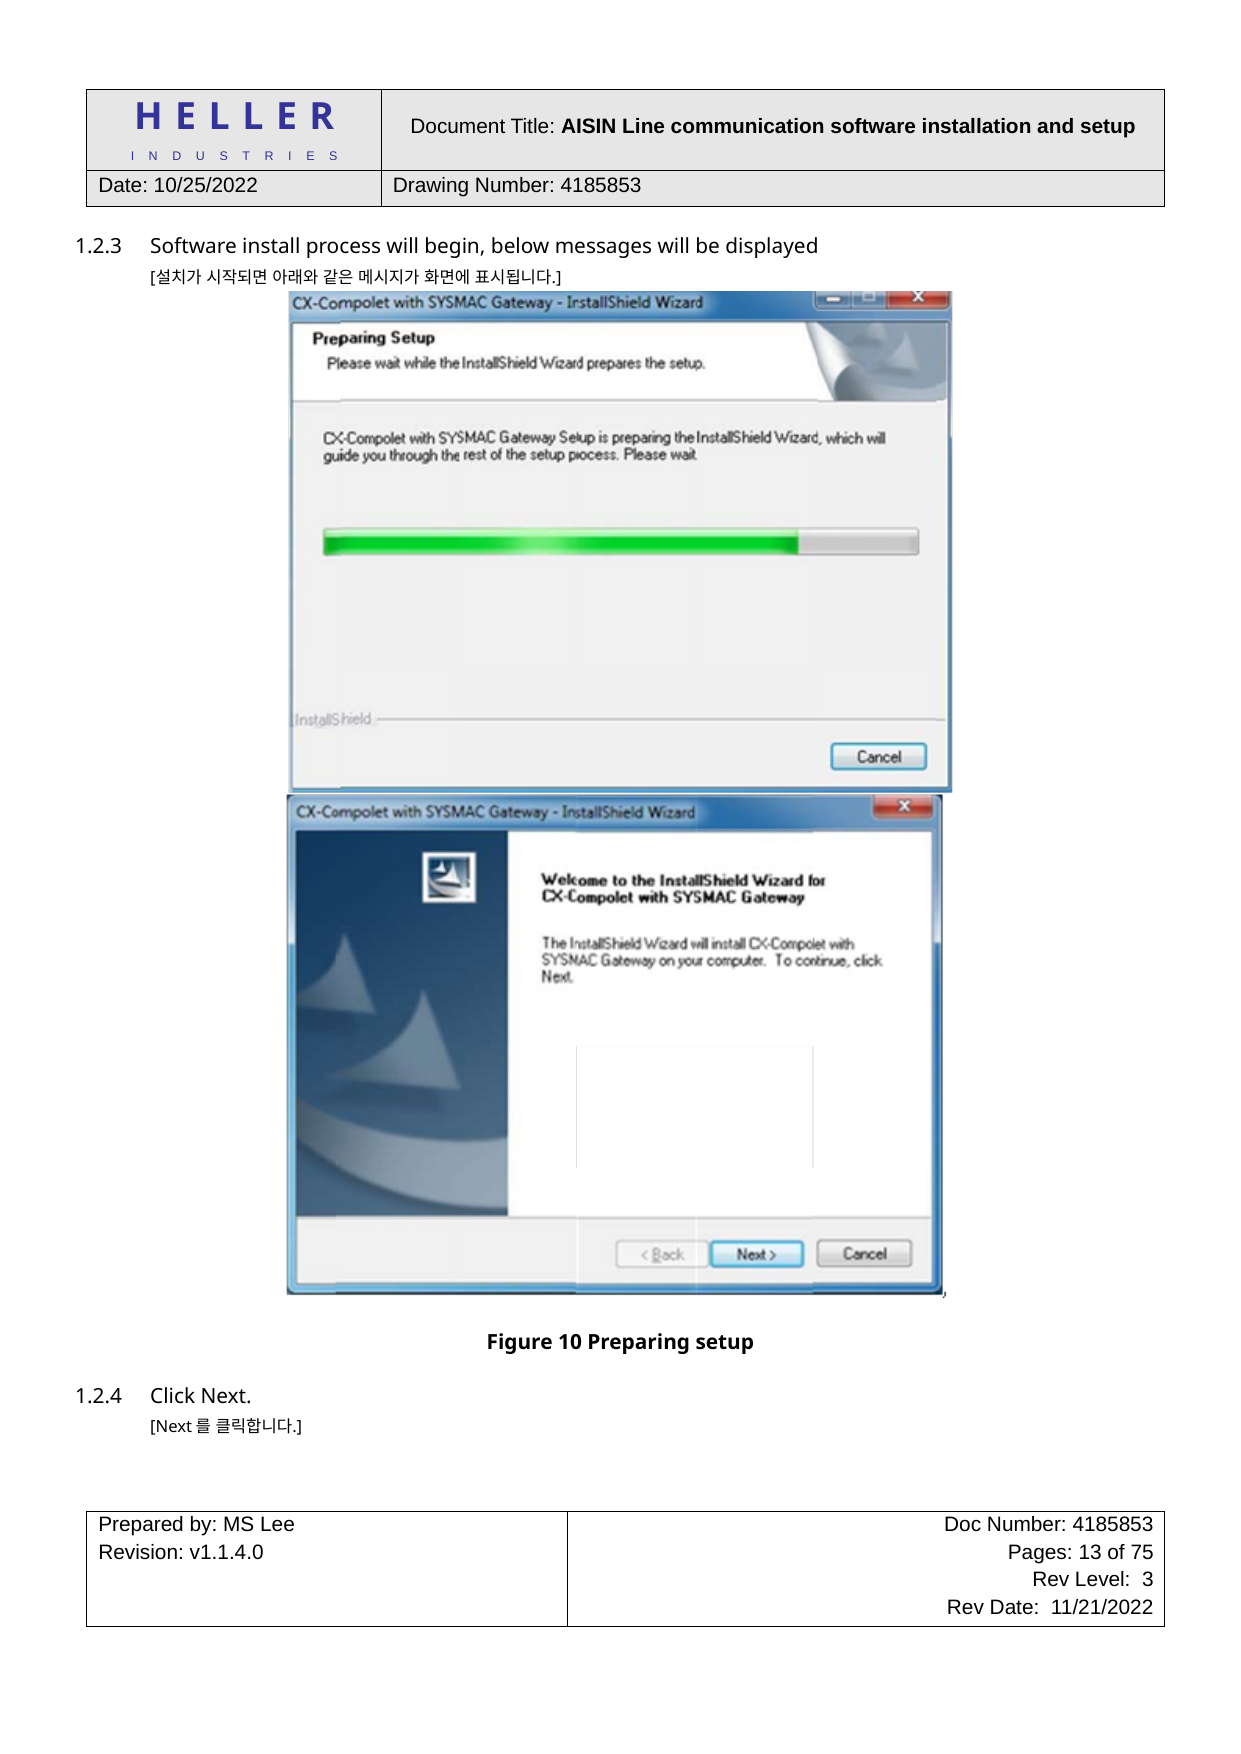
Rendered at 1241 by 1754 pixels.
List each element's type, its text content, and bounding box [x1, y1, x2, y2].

subtitle Click Next. [75, 1381, 1165, 1409]
list [설치가 시작되면 아래와 같은 메시지가 화면에 표시됩니다.] [150, 264, 1165, 288]
subtitle Software install process will begin, below messages will be displayed [75, 231, 1165, 260]
picture [286, 291, 954, 1303]
list [Next를 클릭합니다.] [150, 1413, 1165, 1438]
